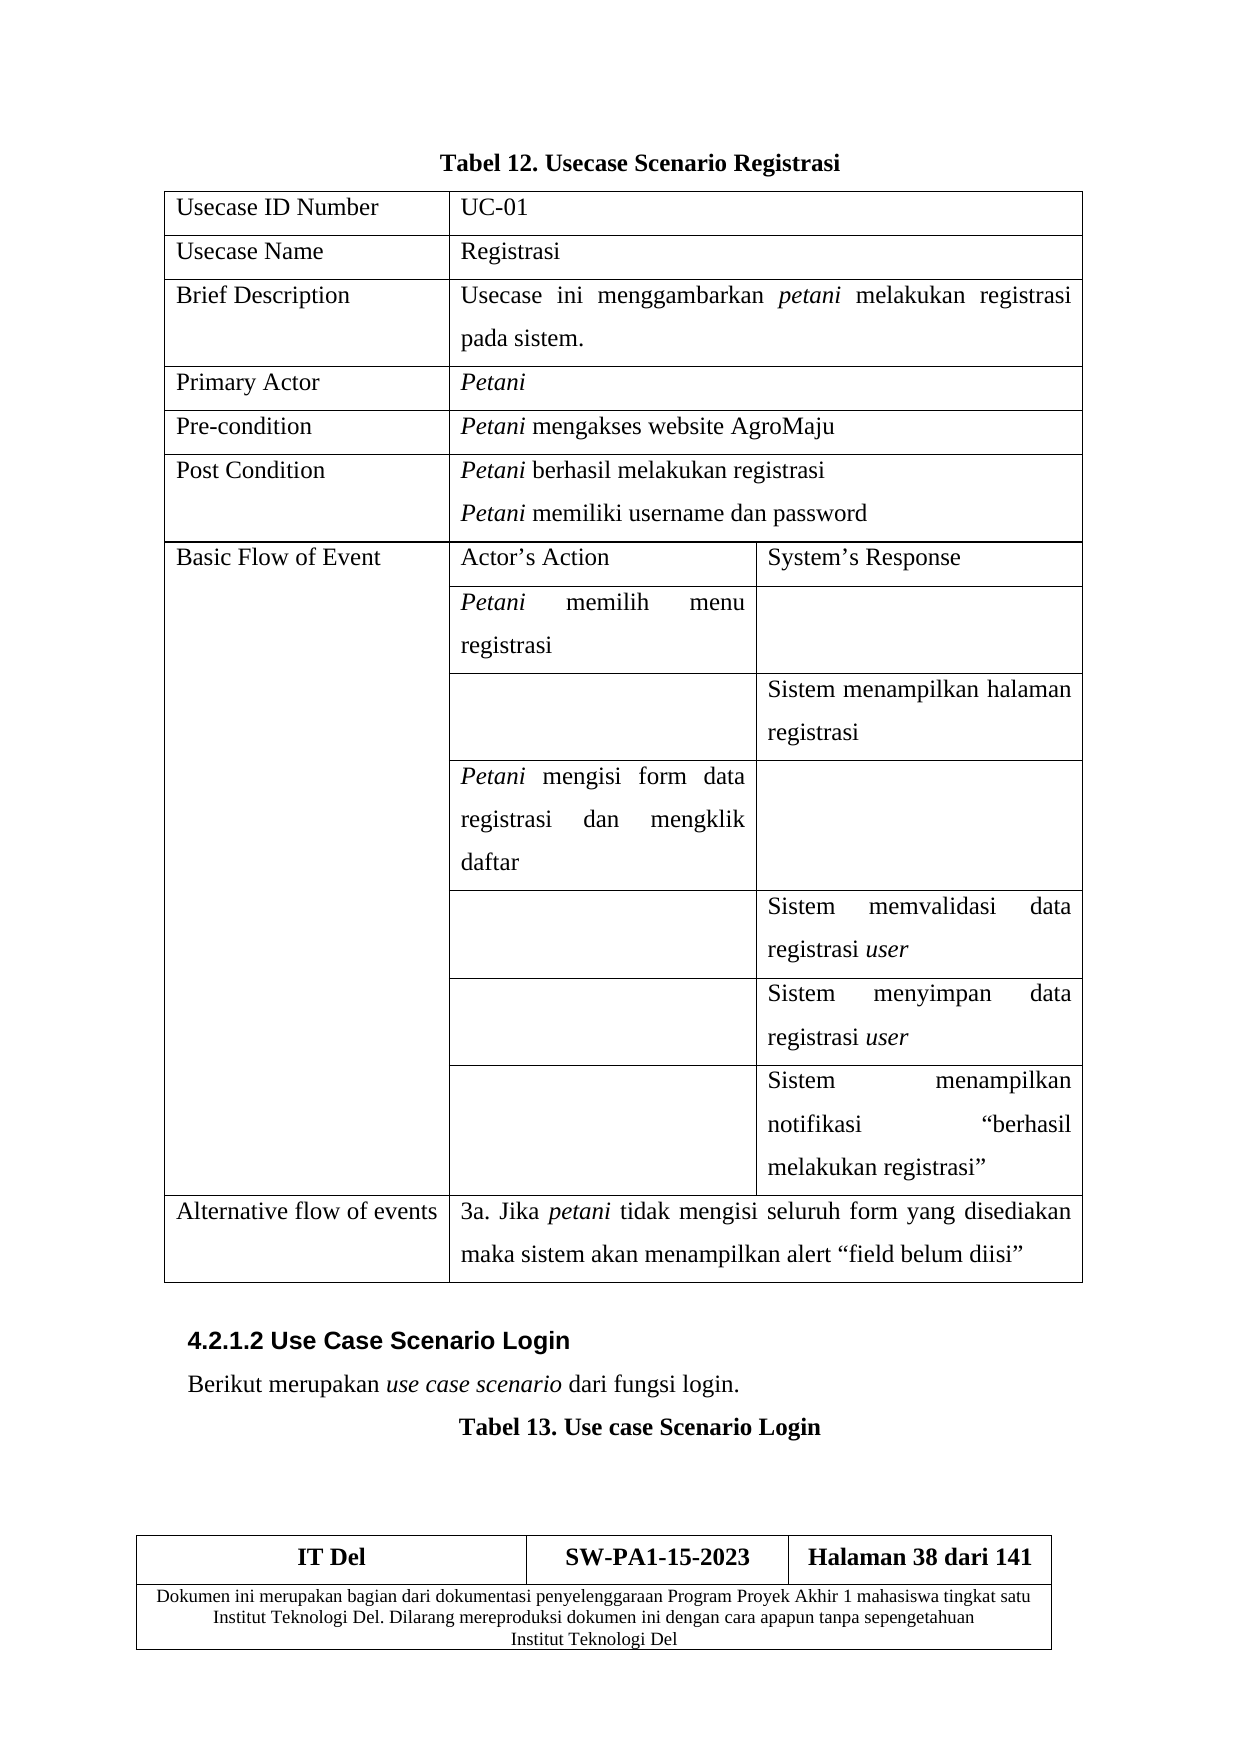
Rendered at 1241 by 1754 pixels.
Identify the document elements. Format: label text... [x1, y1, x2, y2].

table_cell Usecase Name [165, 236, 449, 279]
text Tabel 13. Use case Scenario Login [187, 1412, 1092, 1441]
table_cell Sistem memvalidasi data registrasi user [757, 891, 1082, 977]
table_cell Petani mengisi form data registrasi dan mengklik daftar [450, 761, 756, 890]
text Berikut merupakan use case scenario dari fungsi login. [187, 1369, 1092, 1398]
table_cell Post Condition [165, 455, 449, 541]
table_cell Basic Flow of Event [165, 543, 449, 1195]
text 4.2.1.2 Use Case Scenario Login [187, 1326, 1092, 1355]
table_cell Alternative flow of events [165, 1196, 449, 1282]
table_cell Pre-condition [165, 411, 449, 454]
table_cell Petani berhasil melakukan registrasi Petani memiliki username dan password [450, 455, 1082, 541]
table_cell Registrasi [450, 236, 1082, 279]
table_cell Usecase ini menggambarkan petani melakukan registrasi pada sistem. [450, 280, 1082, 366]
table_header Usecase ID Number [165, 192, 449, 235]
table_cell 3a. Jika petani tidak mengisi seluruh form yang disediakan maka sistem akan menampilkan alert “field belum diisi” [450, 1196, 1082, 1282]
table_cell [757, 761, 1082, 890]
table_cell Brief Description [165, 280, 449, 366]
table_cell Sistem menampilkan notifikasi “berhasil melakukan registrasi” [757, 1066, 1082, 1195]
table_cell [450, 1066, 756, 1195]
table_cell Petani memilih menu registrasi [450, 587, 756, 673]
table_cell [450, 674, 756, 760]
table_cell Sistem menyimpan data registrasi user [757, 979, 1082, 1064]
table_cell Primary Actor [165, 367, 449, 410]
table_cell Petani mengakses website AgroMaju [450, 411, 1082, 454]
table_cell Sistem menampilkan halaman registrasi [757, 674, 1082, 760]
table_cell Petani [450, 367, 1082, 410]
table_cell Actor’s Action [450, 543, 756, 586]
table_cell [757, 587, 1082, 673]
text Tabel 12. Usecase Scenario Registrasi [187, 148, 1092, 176]
table_header UC-01 [450, 192, 1082, 235]
table_cell [450, 979, 756, 1064]
table_cell [450, 891, 756, 977]
table_cell System’s Response [757, 543, 1082, 586]
